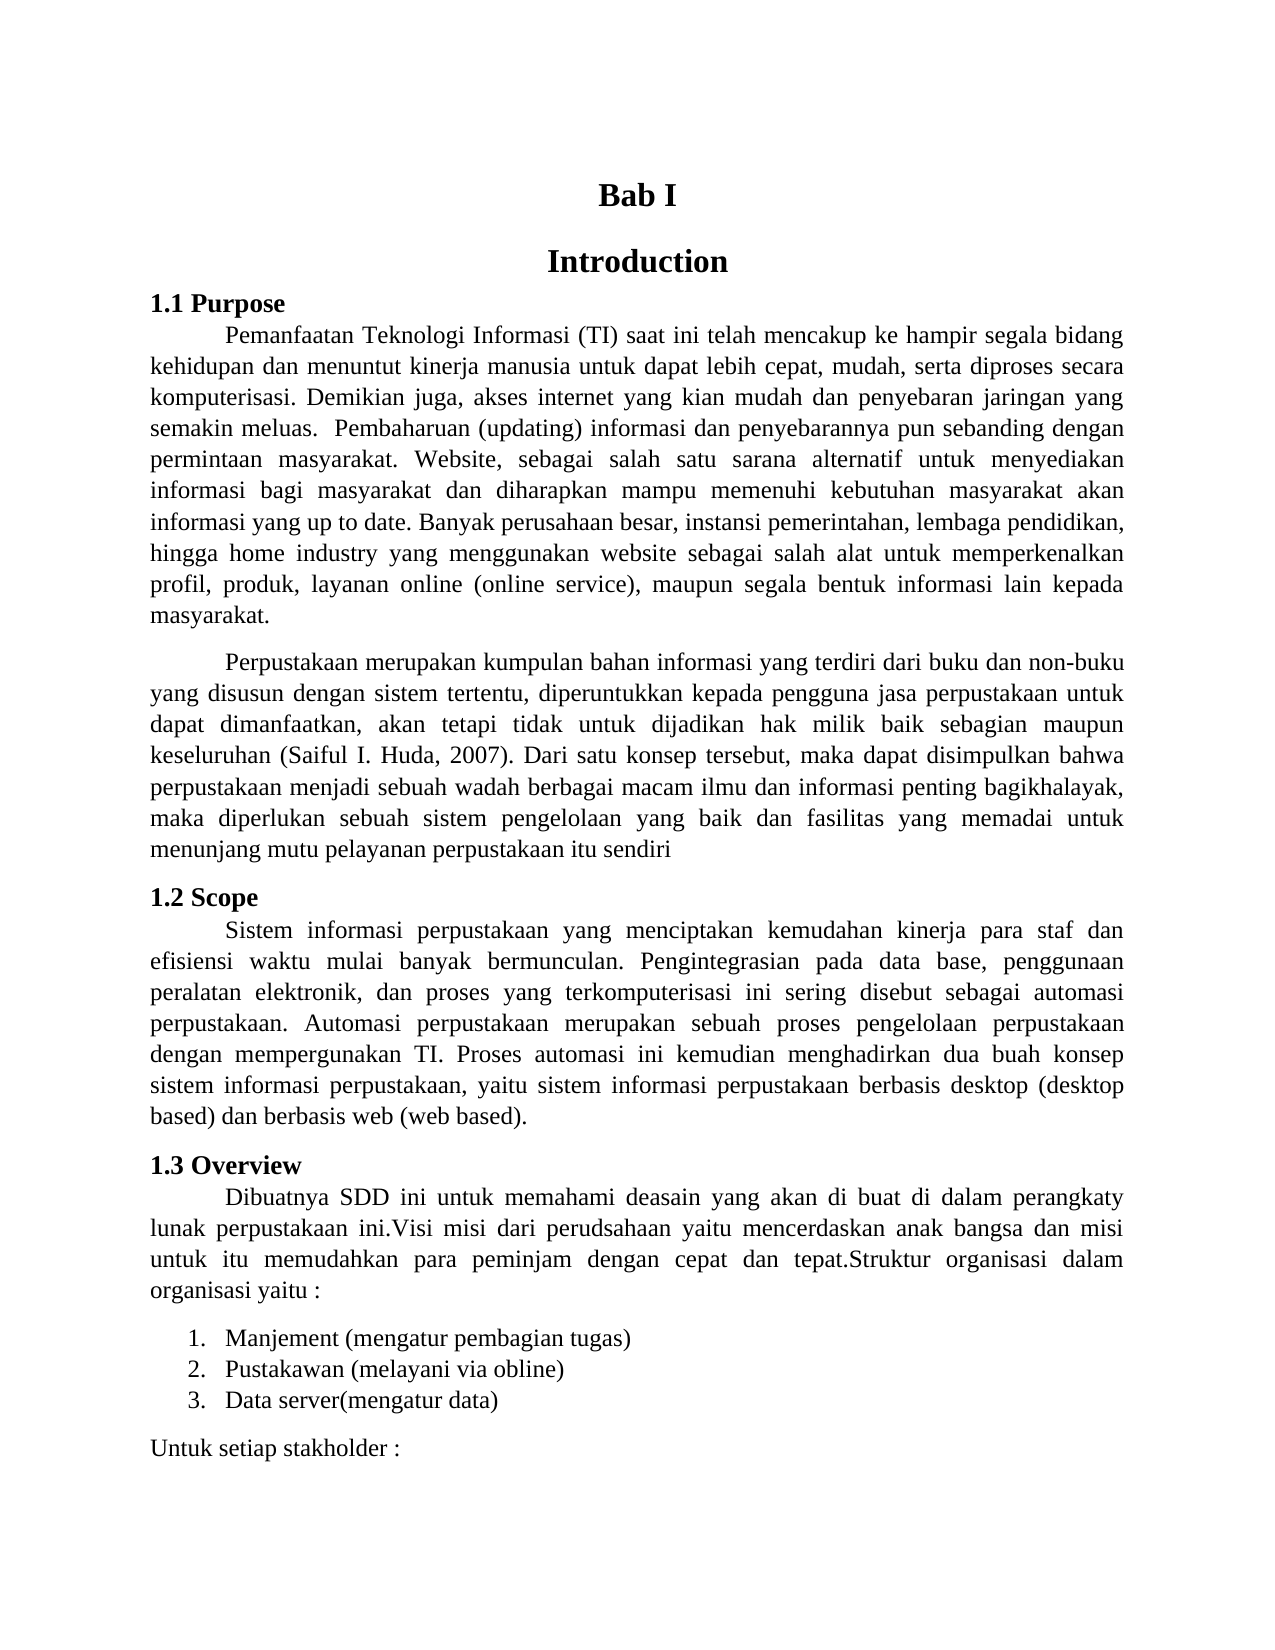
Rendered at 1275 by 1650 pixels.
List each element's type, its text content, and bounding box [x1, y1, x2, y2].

subtitle Introduction [150, 241, 1125, 280]
list Manjement (mengatur pembagian tugas) [187, 1323, 1125, 1352]
subtitle 1.3 Overview [150, 1149, 1125, 1180]
text Sistem informasi perpustakaan yang menciptakan kemudahan kinerja para staf dan efisiensi waktu mulai banyak bermunculan. Pengintegrasian pada data base, penggunaan peralatan elektronik, dan proses yang terkomputerisasi ini sering disebut sebagai automasi perpustakaan. Automasi perpustakaan merupakan sebuah proses pengelolaan perpustakaan dengan mempergunakan TI. Proses automasi ini kemudian menghadirkan dua buah konsep sistem informasi perpustakaan, yaitu sistem informasi perpustakaan berbasis desktop (desktop based) dan berbasis web (web based). [150, 915, 1125, 1130]
subtitle 1.1 Purpose [150, 287, 1125, 318]
list Pustakawan (melayani via obline) [187, 1354, 1125, 1383]
text Perpustakaan merupakan kumpulan bahan informasi yang terdiri dari buku dan non-buku yang disusun dengan sistem tertentu, diperuntukkan kepada pengguna jasa perpustakaan untuk dapat dimanfaatkan, akan tetapi tidak untuk dijadikan hak milik baik sebagian maupun keseluruhan (Saiful I. Huda, 2007). Dari satu konsep tersebut, maka dapat disimpulkan bahwa perpustakaan menjadi sebuah wadah berbagai macam ilmu dan informasi penting bagikhalayak, maka diperlukan sebuah sistem pengelolaan yang baik dan fasilitas yang memadai untuk menunjang mutu pelayanan perpustakaan itu sendiri [150, 647, 1125, 862]
subtitle Bab I [150, 175, 1125, 213]
list Data server(mengatur data) [187, 1385, 1125, 1414]
subtitle 1.2 Scope [150, 881, 1125, 913]
text Dibuatnya SDD ini untuk memahami deasain yang akan di buat di dalam perangkaty lunak perpustakaan ini.Visi misi dari perudsahaan yaitu mencerdaskan anak bangsa dan misi untuk itu memudahkan para peminjam dengan cepat dan tepat.Struktur organisasi dalam organisasi yaitu : [150, 1182, 1125, 1304]
text Pemanfaatan Teknologi Informasi (TI) saat ini telah mencakup ke hampir segala bidang kehidupan dan menuntut kinerja manusia untuk dapat lebih cepat, mudah, serta diproses secara komputerisasi. Demikian juga, akses internet yang kian mudah dan penyebaran jaringan yang semakin meluas. Pembaharuan (updating) informasi dan penyebarannya pun sebanding dengan permintaan masyarakat. Website, sebagai salah satu sarana alternatif untuk menyediakan informasi bagi masyarakat dan diharapkan mampu memenuhi kebutuhan masyarakat akan informasi yang up to date. Banyak perusahaan besar, instansi pemerintahan, lembaga pendidikan, hingga home industry yang menggunakan website sebagai salah alat untuk memperkenalkan profil, produk, layanan online (online service), maupun segala bentuk informasi lain kepada masyarakat. [150, 320, 1125, 628]
text Untuk setiap stakholder : [150, 1433, 1125, 1462]
